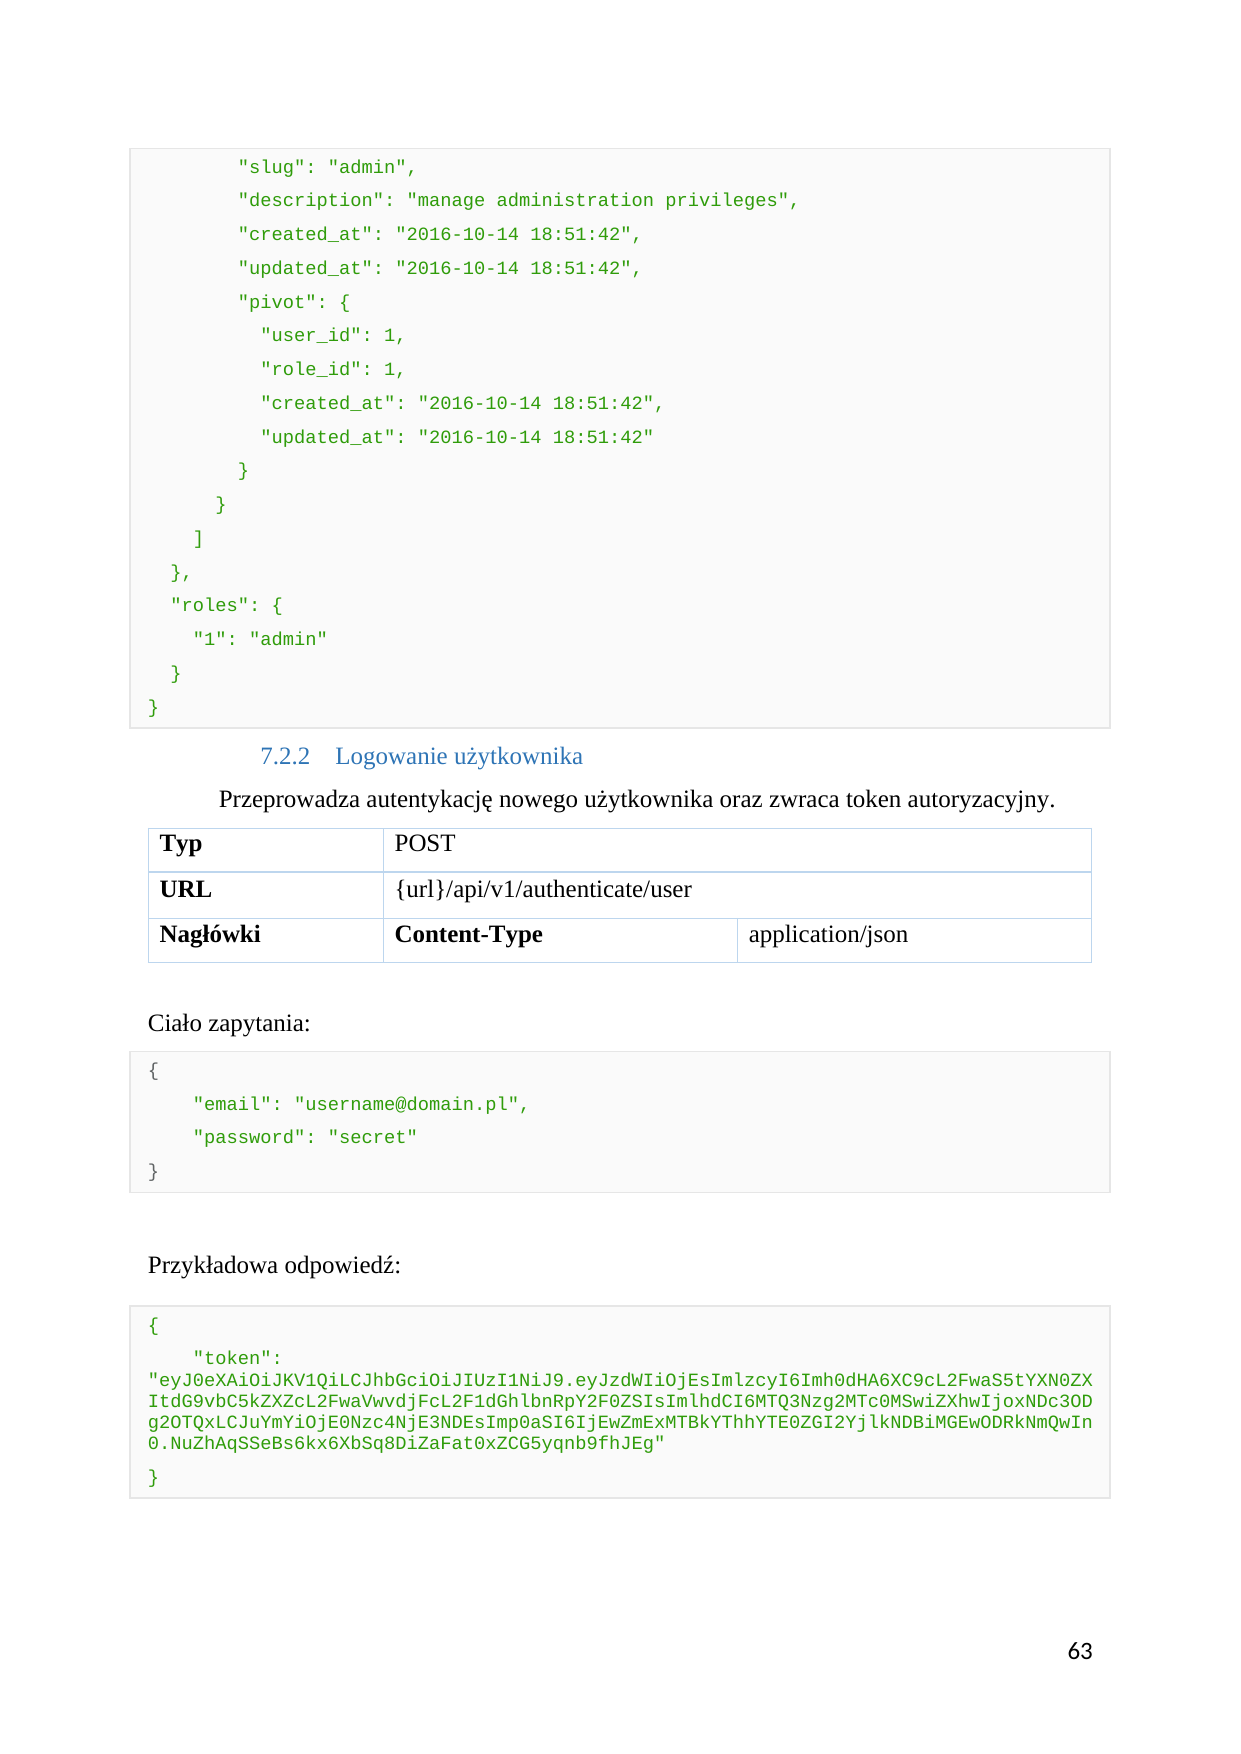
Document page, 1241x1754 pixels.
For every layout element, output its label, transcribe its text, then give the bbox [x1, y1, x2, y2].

text "description": "manage administration privileges", [131, 181, 1109, 212]
text { [131, 1052, 1109, 1082]
text "pivot": { [131, 283, 1109, 314]
text } [131, 1458, 1109, 1497]
text "created_at": "2016-10-14 18:51:42", [131, 384, 1109, 415]
subtitle Logowanie użytkownika [260, 741, 1093, 770]
text } [131, 688, 1109, 727]
text "user_id": 1, [131, 316, 1109, 347]
text ] [131, 519, 1109, 550]
text } [131, 654, 1109, 685]
text "password": "secret" [131, 1118, 1109, 1149]
table_cell Nagłówki [149, 919, 383, 962]
text "email": "username@domain.pl", [131, 1084, 1109, 1116]
text } [131, 485, 1109, 516]
text "slug": "admin", [131, 149, 1109, 179]
text Przeprowadza autentykację nowego użytkownika oraz zwraca token autoryzacyjny. [148, 784, 1093, 813]
text "roles": { [131, 586, 1109, 617]
table_cell URL [149, 873, 383, 918]
text }, [131, 553, 1109, 584]
text { [131, 1307, 1109, 1337]
text "token": "eyJ0eXAiOiJKV1QiLCJhbGciOiJIUzI1NiJ9.eyJzdWIiOjEsImlzcyI6Imh0dHA6XC9cL2FwaS5tYXN0ZXItdG9vbC5kZXZcL2FwaVwvdjFcL2F1dGhlbnRpY2F0ZSIsImlhdCI6MTQ3Nzg2MTc0MSwiZXhwIjoxNDc3ODg2OTQxLCJuYmYiOjE0Nzc4NjE3NDEsImp0aSI6IjEwZmExMTBkYThhYTE0ZGI2YjlkNDBiMGEwODRkNmQwIn0.NuZhAqSSeBs6kx6XbSq8DiZaFat0xZCG5yqnb9fhJEg" [131, 1339, 1109, 1455]
table_header Typ [149, 829, 383, 871]
table_cell {url}/api/v1/authenticate/user [384, 873, 1091, 918]
table_header POST [384, 829, 1091, 871]
text } [131, 451, 1109, 482]
table_cell Content-Type [384, 919, 737, 962]
text "1": "admin" [131, 620, 1109, 651]
text Ciało zapytania: [148, 1008, 1093, 1036]
text "role_id": 1, [131, 350, 1109, 381]
text "updated_at": "2016-10-14 18:51:42", [131, 249, 1109, 280]
text Przykładowa odpowiedź: [148, 1206, 1093, 1278]
text "created_at": "2016-10-14 18:51:42", [131, 215, 1109, 246]
text "updated_at": "2016-10-14 18:51:42" [131, 418, 1109, 449]
text } [131, 1152, 1109, 1192]
table_cell application/json [738, 919, 1091, 962]
